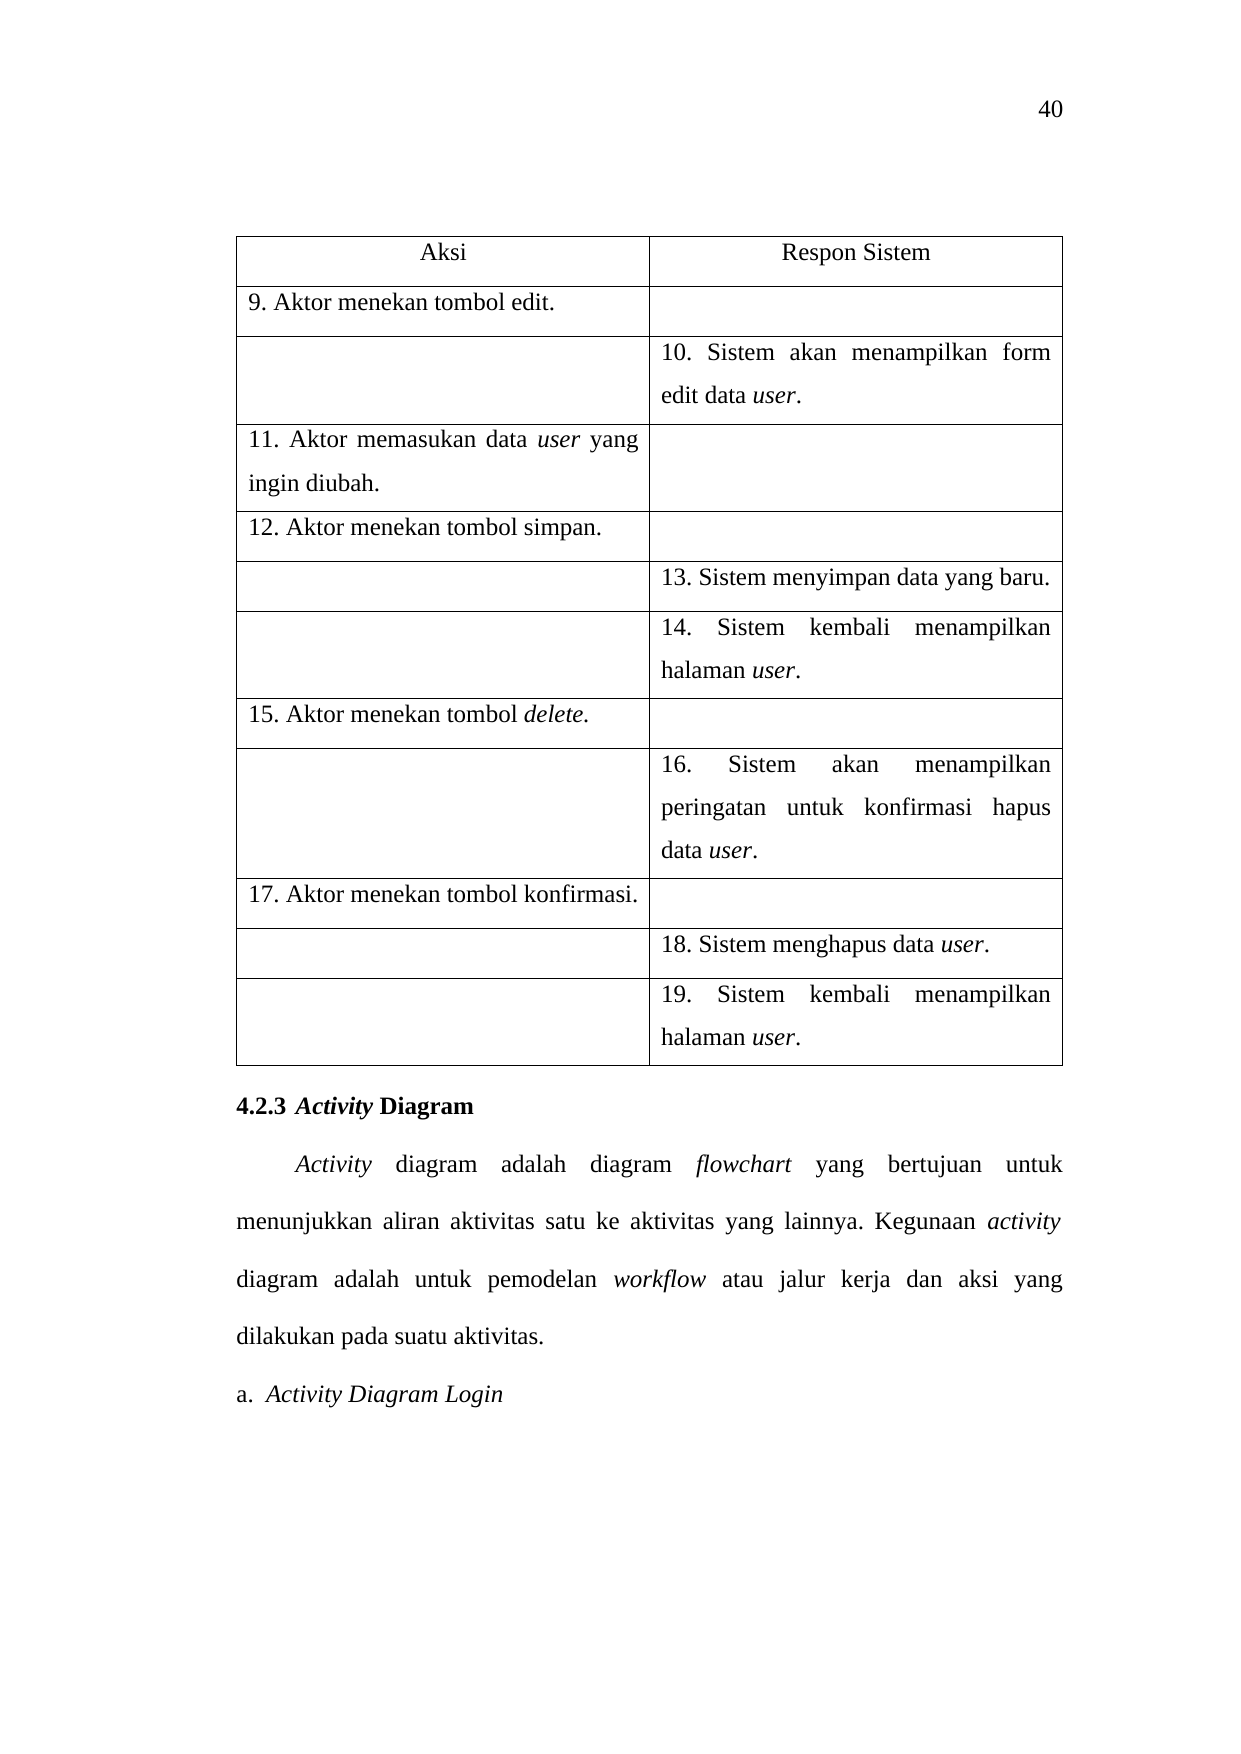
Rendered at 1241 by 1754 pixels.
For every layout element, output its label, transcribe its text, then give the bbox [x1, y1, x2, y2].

table_cell 12. Aktor menekan tombol simpan. [237, 512, 649, 561]
table_cell 15. Aktor menekan tombol delete. [237, 699, 649, 748]
subtitle 4.2.3 Activity Diagram [236, 1091, 1063, 1120]
table_header Respon Sistem [650, 237, 1062, 286]
table_cell [650, 287, 1062, 336]
table_cell [237, 562, 649, 611]
table_cell 11. Aktor memasukan data user yang ingin diubah. [237, 425, 649, 511]
text Activity diagram adalah diagram flowchart yang bertujuan untuk menunjukkan aliran aktivitas satu ke aktivitas yang lainnya. Kegunaan activity diagram adalah untuk pemodelan workflow atau jalur kerja dan aksi yang dilakukan pada suatu aktivitas. [236, 1149, 1063, 1350]
table_cell [237, 337, 649, 423]
table_cell 19. Sistem kembali menampilkan halaman user. [650, 979, 1062, 1065]
table_cell [650, 879, 1062, 928]
table_header Aksi [237, 237, 649, 286]
table_cell 18. Sistem menghapus data user. [650, 929, 1062, 978]
table_cell 14. Sistem kembali menampilkan halaman user. [650, 612, 1062, 698]
table_cell 10. Sistem akan menampilkan form edit data user. [650, 337, 1062, 423]
table_cell [237, 749, 649, 878]
list Activity Diagram Login [236, 1379, 1063, 1408]
table_cell 9. Aktor menekan tombol edit. [237, 287, 649, 336]
table_cell [237, 929, 649, 978]
table_cell 17. Aktor menekan tombol konfirmasi. [237, 879, 649, 928]
table_cell 13. Sistem menyimpan data yang baru. [650, 562, 1062, 611]
table_cell [650, 699, 1062, 748]
table_cell 16. Sistem akan menampilkan peringatan untuk konfirmasi hapus data user. [650, 749, 1062, 878]
table_cell [650, 512, 1062, 561]
table_cell [237, 979, 649, 1065]
table_cell [237, 612, 649, 698]
table_cell [650, 425, 1062, 511]
